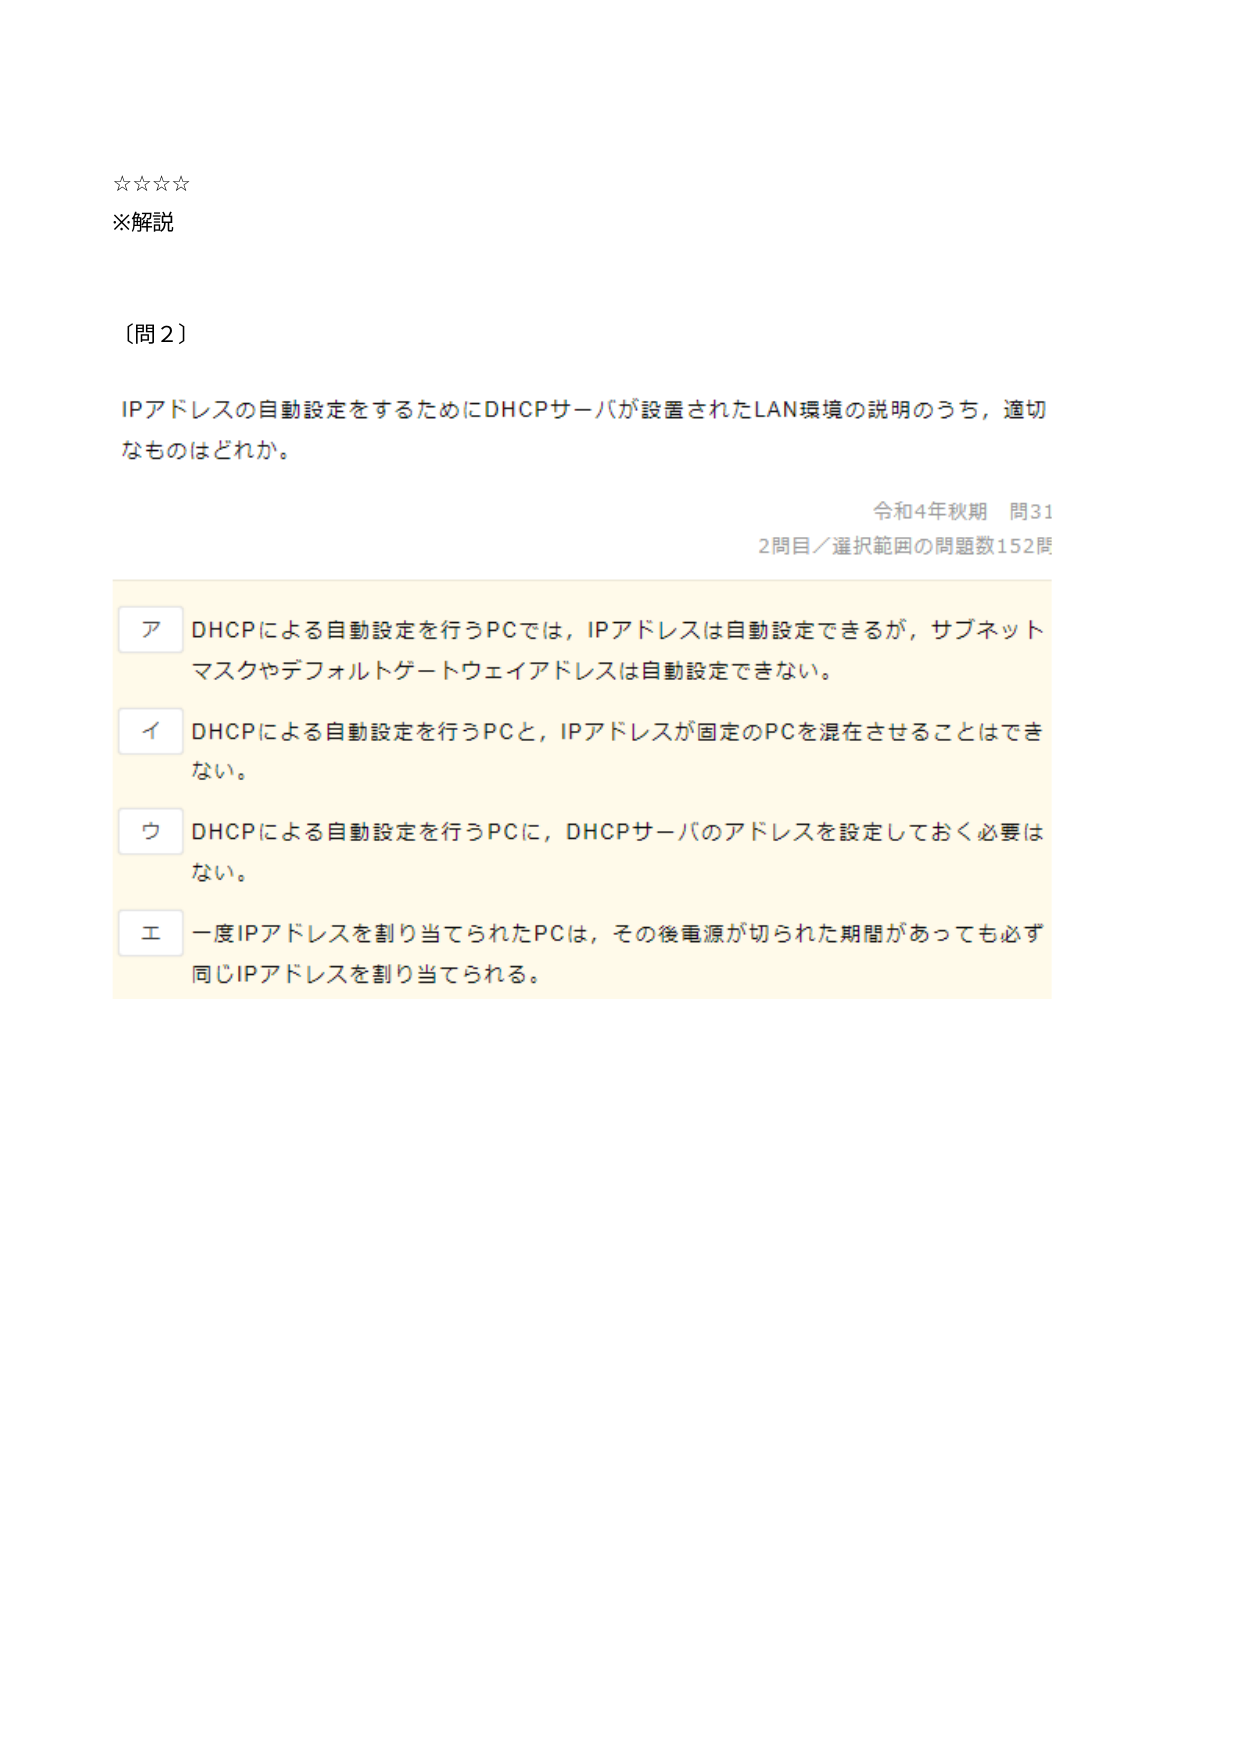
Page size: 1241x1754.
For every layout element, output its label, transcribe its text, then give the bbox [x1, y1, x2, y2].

text 〔問２〕 [112, 314, 1128, 352]
picture [112, 389, 1052, 999]
text ※解説 [112, 202, 1128, 239]
text ☆☆☆☆ [112, 164, 1128, 202]
